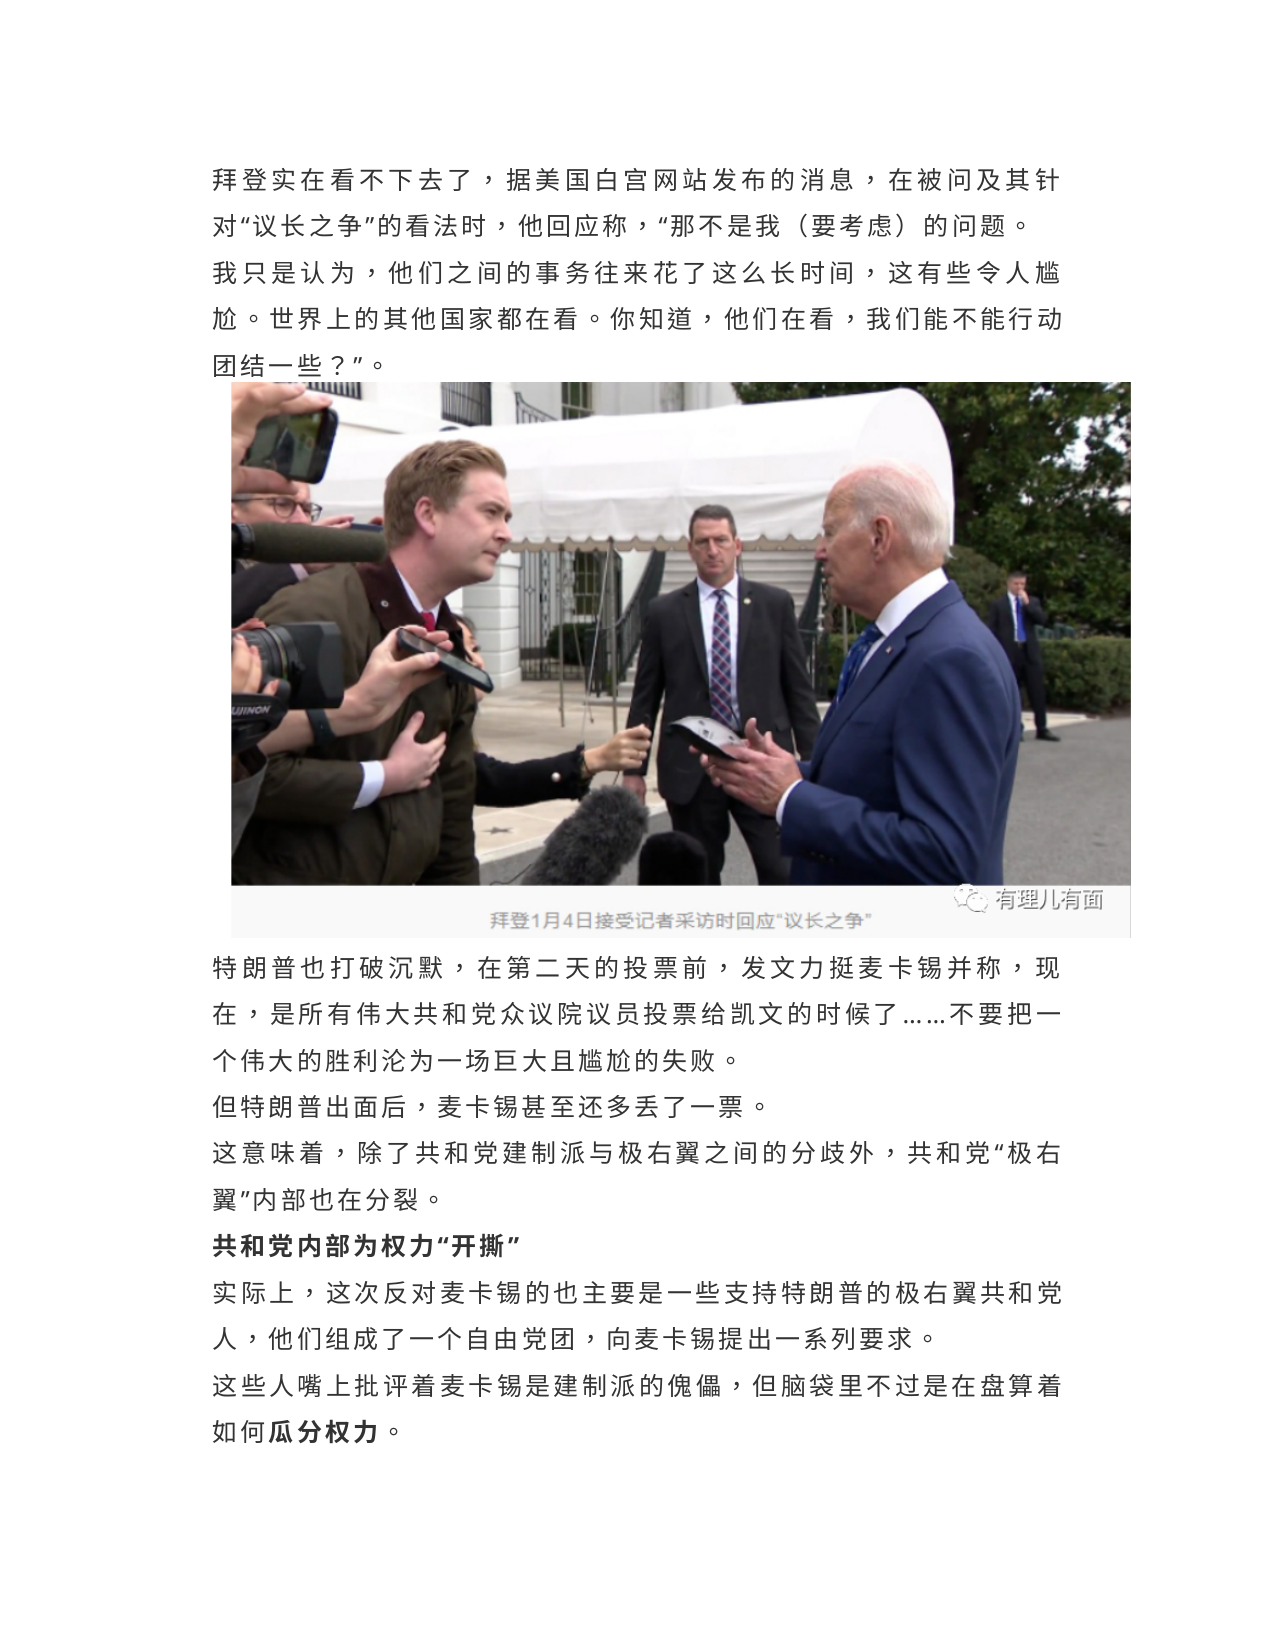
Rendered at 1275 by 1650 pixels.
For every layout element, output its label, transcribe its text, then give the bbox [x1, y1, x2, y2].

text 拜登实在看不下去了，据美国白宫网站发布的消息，在被问及其针对“议长之争”的看法时，他回应称，“那不是我（要考虑）的问题。 [212, 150, 1062, 243]
text 这意味着，除了共和党建制派与极右翼之间的分歧外，共和党“极右翼”内部也在分裂。 [212, 1124, 1062, 1217]
text 实际上，这次反对麦卡锡的也主要是一些支持特朗普的极右翼共和党人，他们组成了一个自由党团，向麦卡锡提出一系列要求。 [212, 1263, 1062, 1356]
text 共和党内部为权力“开撕” [212, 1217, 1062, 1263]
text 特朗普也打破沉默，在第二天的投票前，发文力挺麦卡锡并称，现在，是所有伟大共和党众议院议员投票给凯文的时候了……不要把一个伟大的胜利沦为一场巨大且尴尬的失败。 [212, 938, 1062, 1077]
text 我只是认为，他们之间的事务往来花了这么长时间，这有些令人尴尬。世界上的其他国家都在看。你知道，他们在看，我们能不能行动团结一些？”。 [212, 243, 1062, 382]
picture [231, 382, 1132, 938]
text 这些人嘴上批评着麦卡锡是建制派的傀儡，但脑袋里不过是在盘算着如何瓜分权力。 [212, 1356, 1062, 1449]
text 但特朗普出面后，麦卡锡甚至还多丢了一票。 [212, 1077, 1062, 1124]
